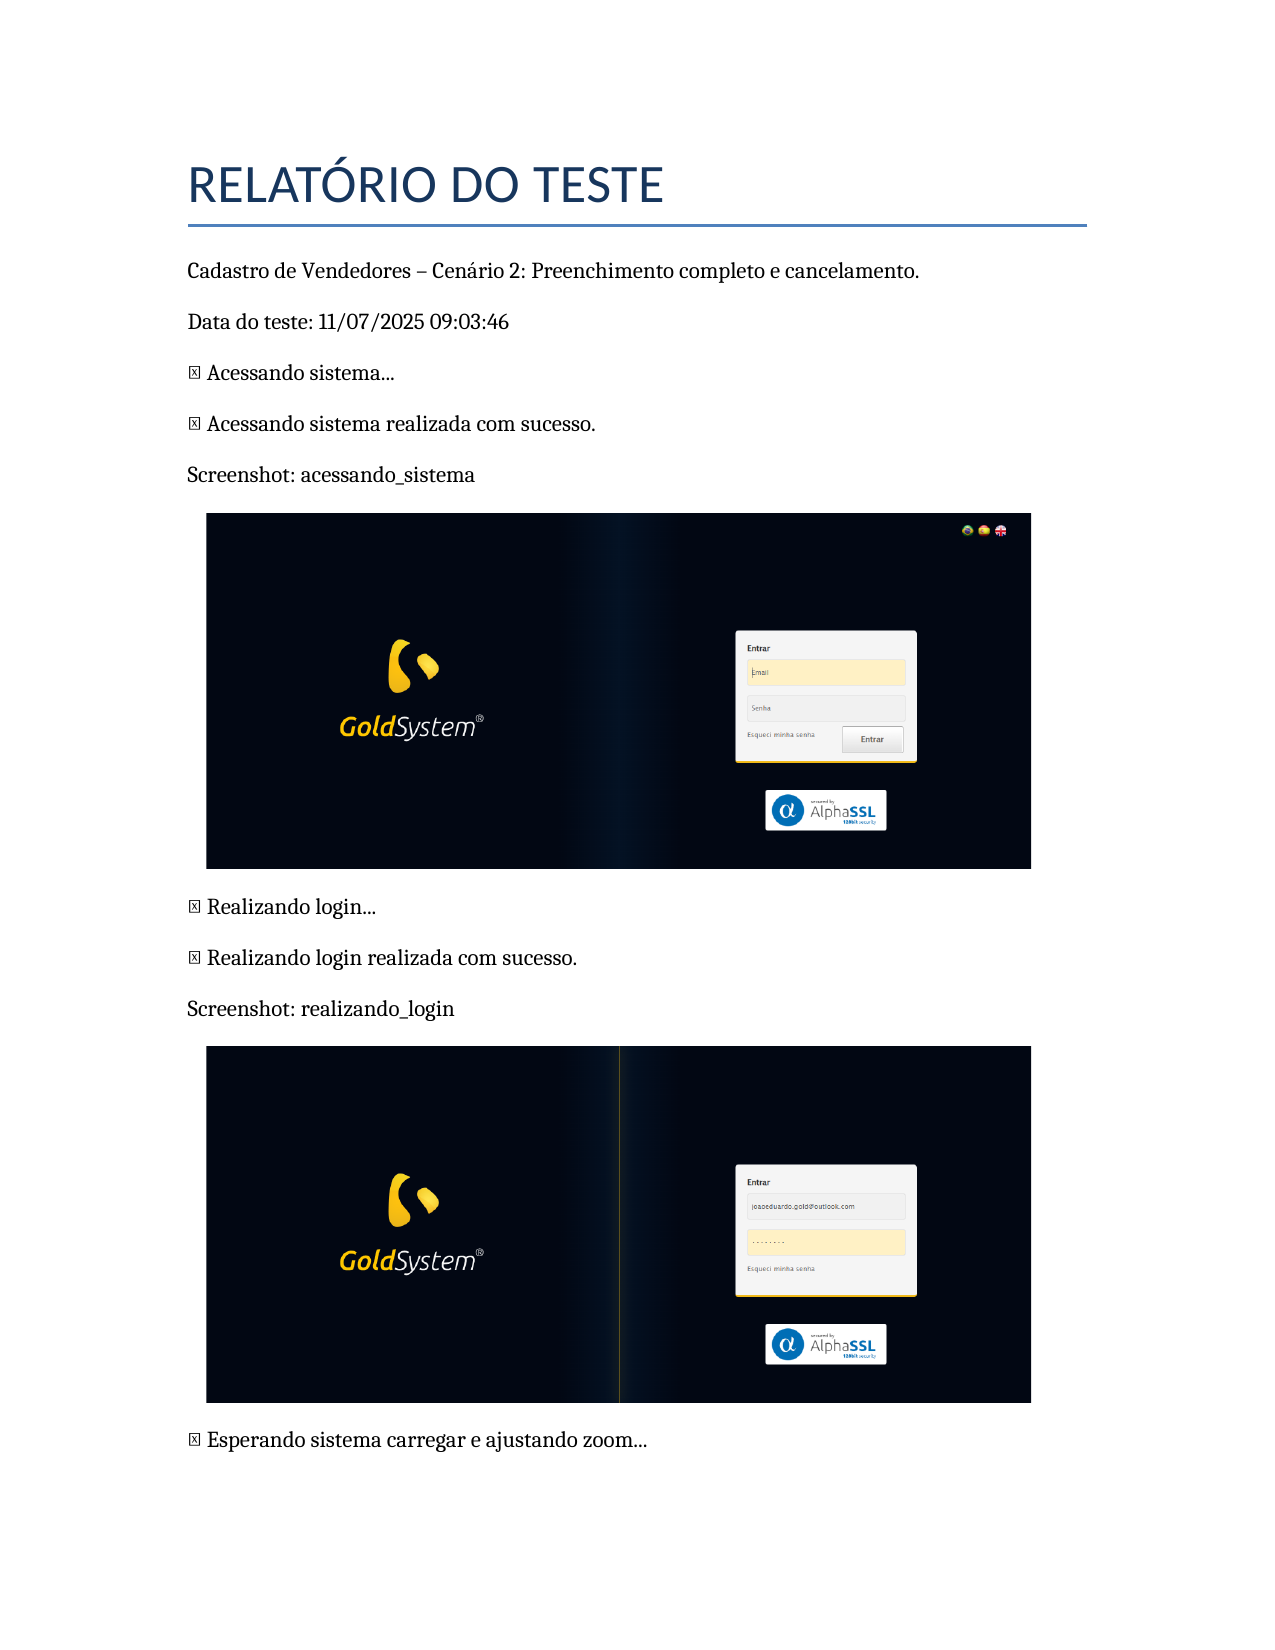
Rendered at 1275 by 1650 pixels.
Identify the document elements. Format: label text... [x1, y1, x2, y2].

text Screenshot: realizando_login [187, 996, 1087, 1022]
text 🔄 Esperando sistema carregar e ajustando zoom... [187, 1427, 1087, 1453]
text ✅ Realizando login realizada com sucesso. [187, 944, 1087, 971]
text ✅ Acessando sistema realizada com sucesso. [187, 411, 1087, 437]
text Cadastro de Vendedores – Cenário 2: Preenchimento completo e cancelamento. [187, 258, 1087, 284]
text 🔄 Realizando login... [187, 893, 1087, 920]
text 🔄 Acessando sistema... [187, 360, 1087, 386]
text Data do teste: 11/07/2025 09:03:46 [187, 309, 1087, 335]
picture [206, 1046, 1032, 1403]
text Screenshot: acessando_sistema [187, 462, 1087, 488]
title RELATÓRIO DO TESTE [187, 150, 1087, 227]
picture [206, 513, 1032, 869]
